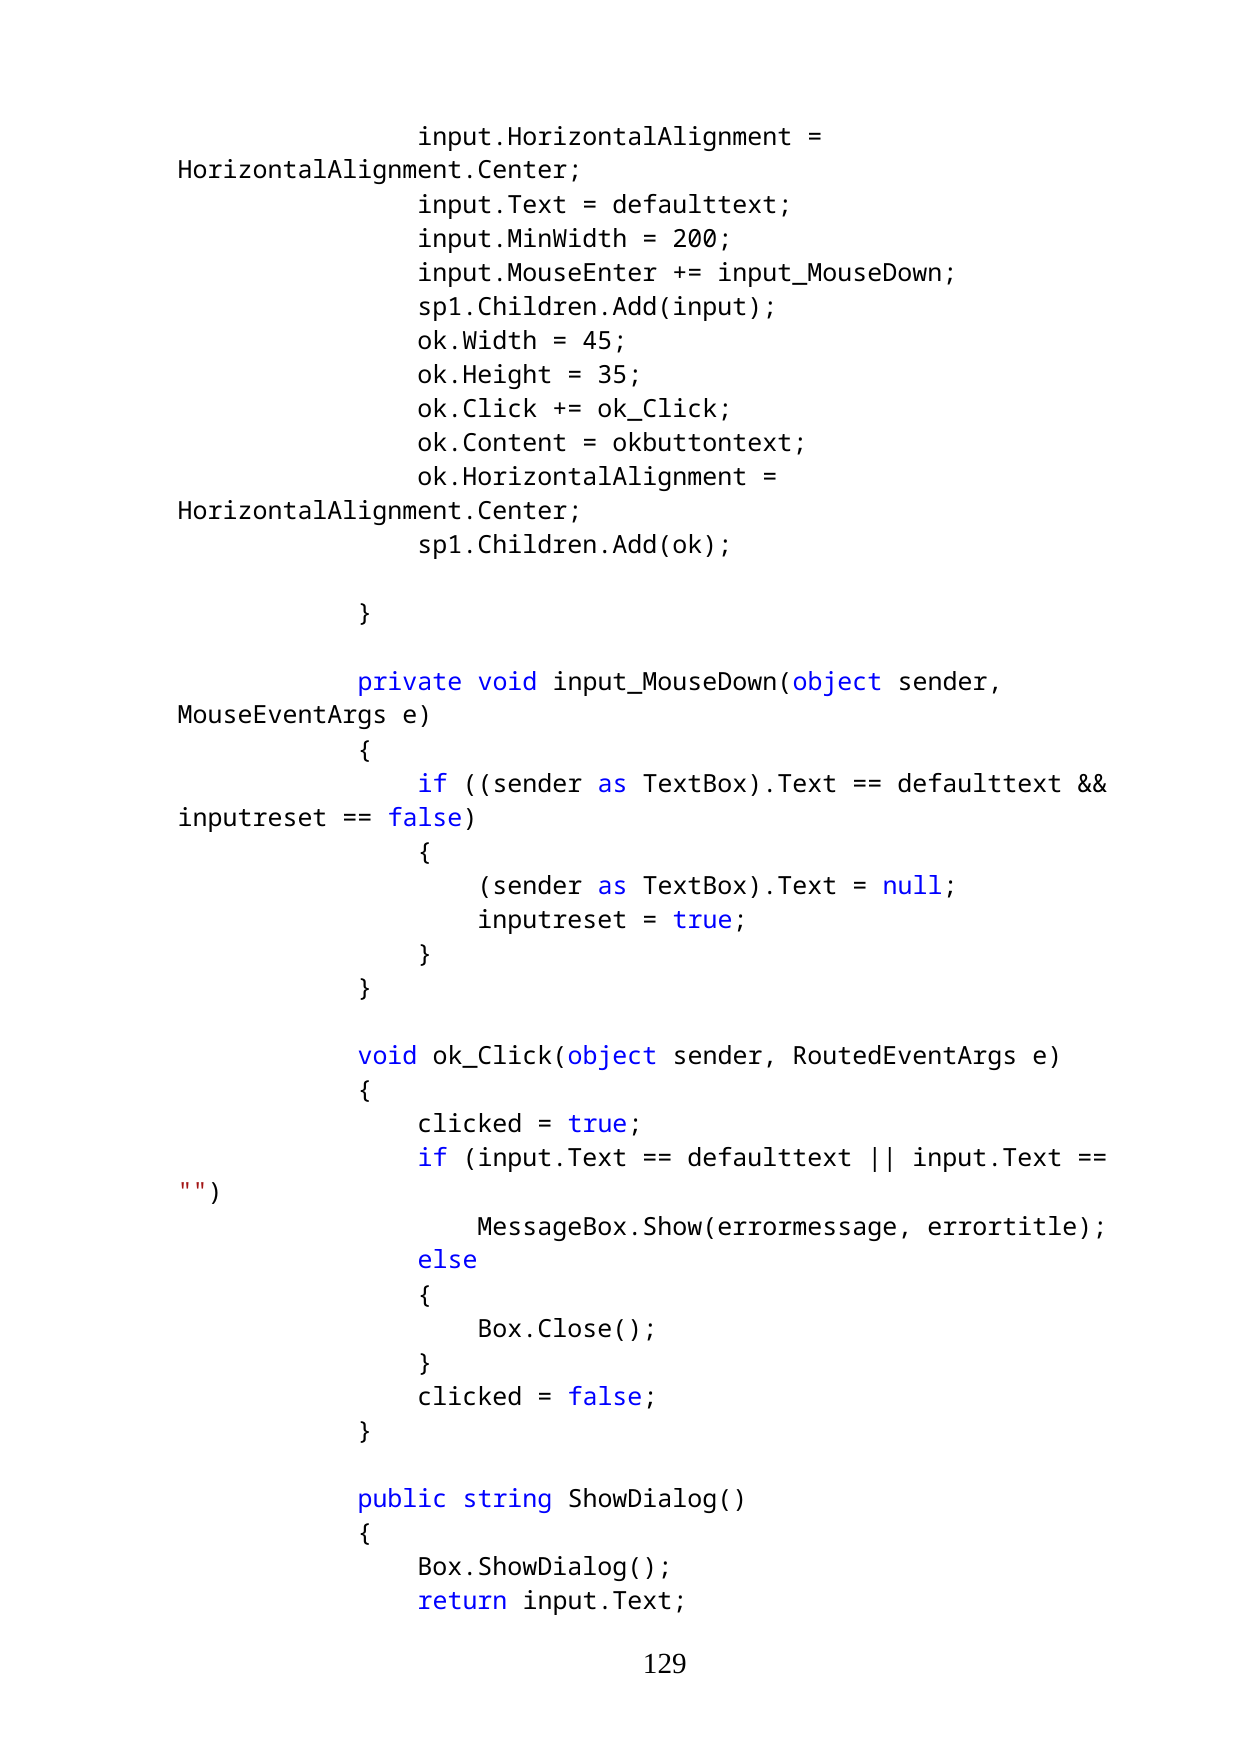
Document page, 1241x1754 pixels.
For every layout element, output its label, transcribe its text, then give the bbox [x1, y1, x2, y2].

text ok.HorizontalAlignment = HorizontalAlignment.Center; [177, 459, 1152, 527]
text clicked = false; [177, 1378, 1152, 1412]
text (sender as TextBox).Text = null; [177, 867, 1152, 902]
text input.Text = defaulttext; [177, 186, 1152, 220]
text inputreset = true; [177, 902, 1152, 936]
text ok.Click += ok_Click; [177, 391, 1152, 425]
text input.HorizontalAlignment = HorizontalAlignment.Center; [177, 118, 1152, 186]
text MessageBox.Show(errormessage, errortitle); [177, 1208, 1152, 1242]
text input.MinWidth = 200; [177, 220, 1152, 254]
text ok.Content = okbuttontext; [177, 425, 1152, 459]
text clicked = true; [177, 1106, 1152, 1140]
text private void input_MouseDown(object sender, MouseEventArgs e) [177, 663, 1152, 731]
text { [177, 1072, 1152, 1106]
text input.MouseEnter += input_MouseDown; [177, 254, 1152, 288]
text { [177, 1276, 1152, 1310]
text if (input.Text == defaulttext || input.Text == "") [177, 1140, 1152, 1208]
text void ok_Click(object sender, RoutedEventArgs e) [177, 1038, 1152, 1072]
text ok.Width = 45; [177, 322, 1152, 357]
text } [177, 1344, 1152, 1378]
text { [177, 833, 1152, 867]
text } [177, 970, 1152, 1004]
text return input.Text; [177, 1583, 1152, 1617]
text { [177, 1515, 1152, 1549]
text } [177, 936, 1152, 970]
text public string ShowDialog() [177, 1481, 1152, 1515]
text if ((sender as TextBox).Text == defaulttext && inputreset == false) [177, 765, 1152, 833]
text sp1.Children.Add(input); [177, 288, 1152, 322]
text Box.Close(); [177, 1310, 1152, 1344]
text sp1.Children.Add(ok); [177, 527, 1152, 561]
text } [177, 1412, 1152, 1447]
text { [177, 731, 1152, 765]
text Box.ShowDialog(); [177, 1549, 1152, 1583]
text ok.Height = 35; [177, 357, 1152, 391]
text } [177, 595, 1152, 629]
text else [177, 1242, 1152, 1276]
